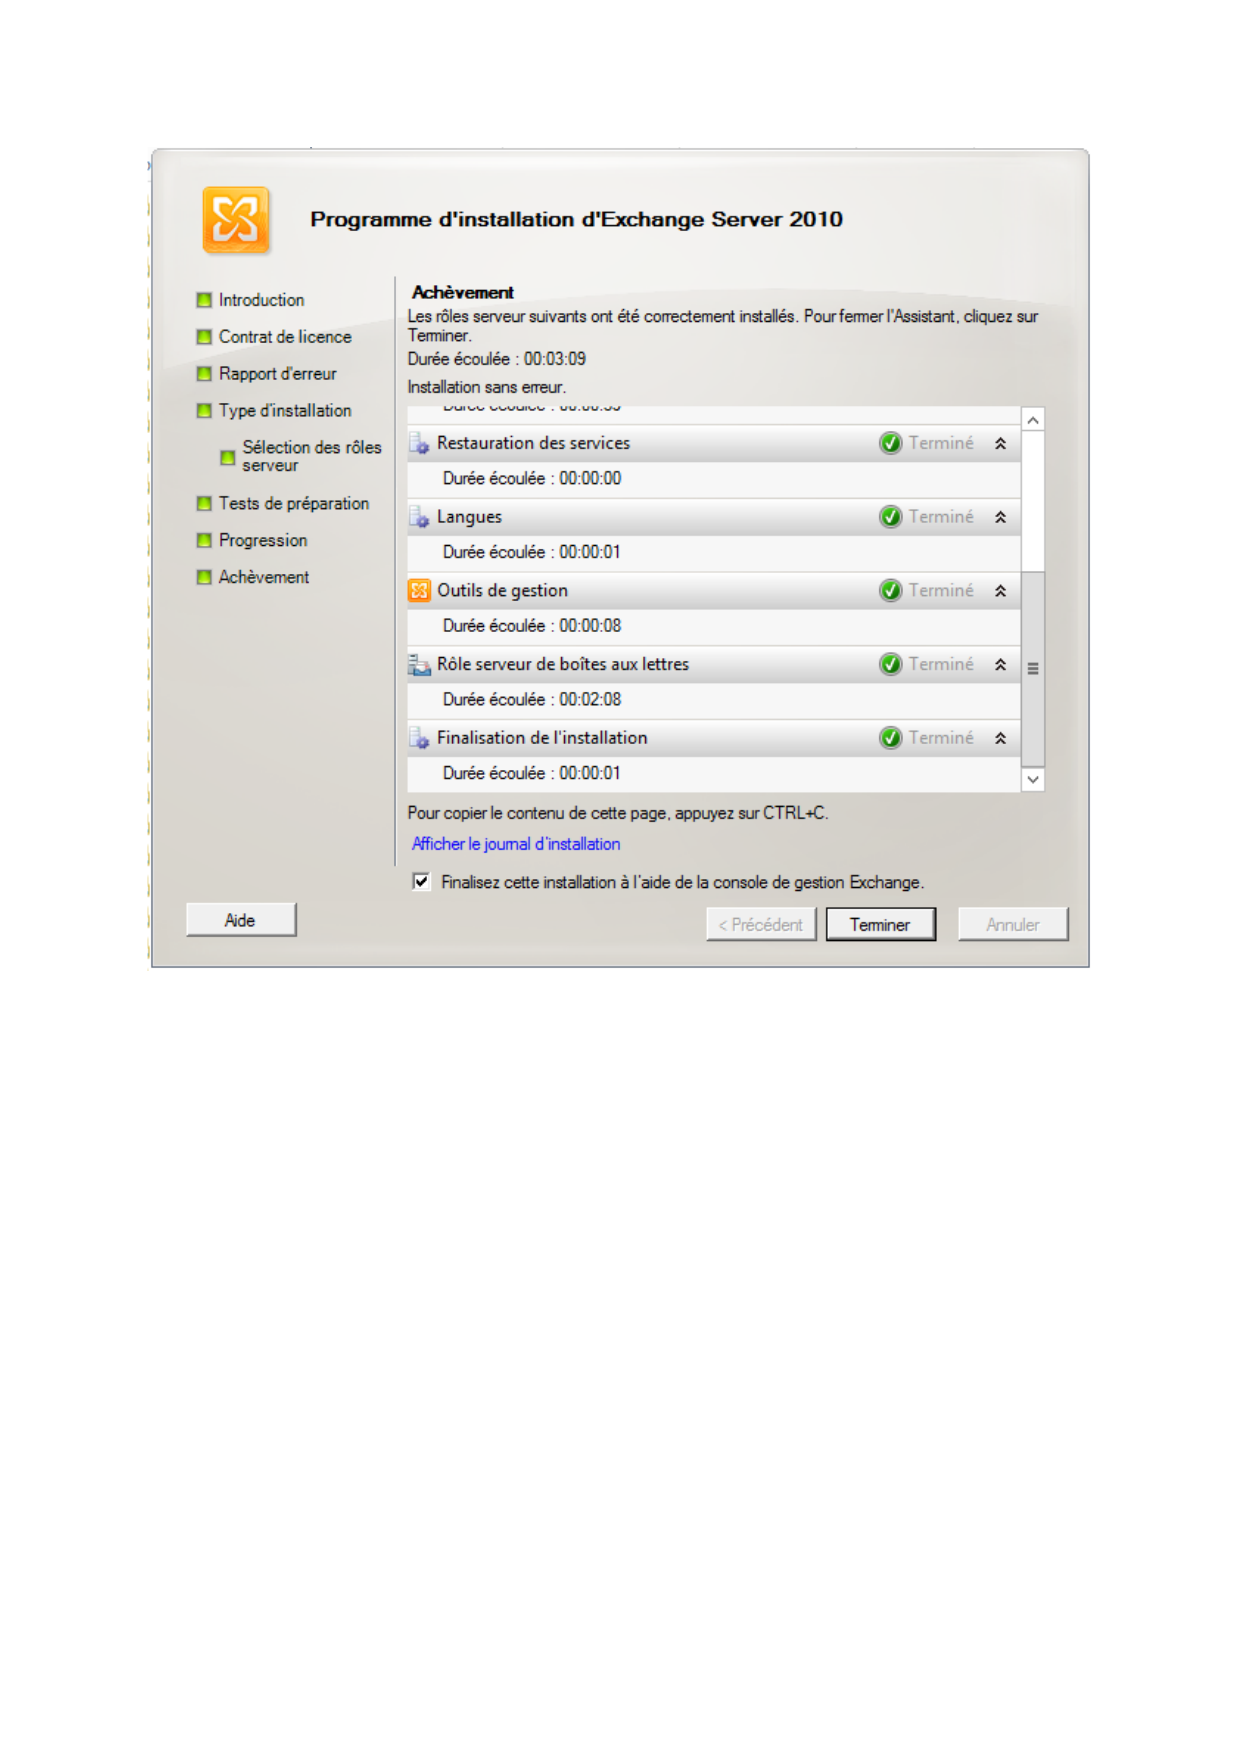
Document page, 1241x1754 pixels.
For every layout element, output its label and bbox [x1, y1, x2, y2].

picture [147, 147, 1093, 971]
